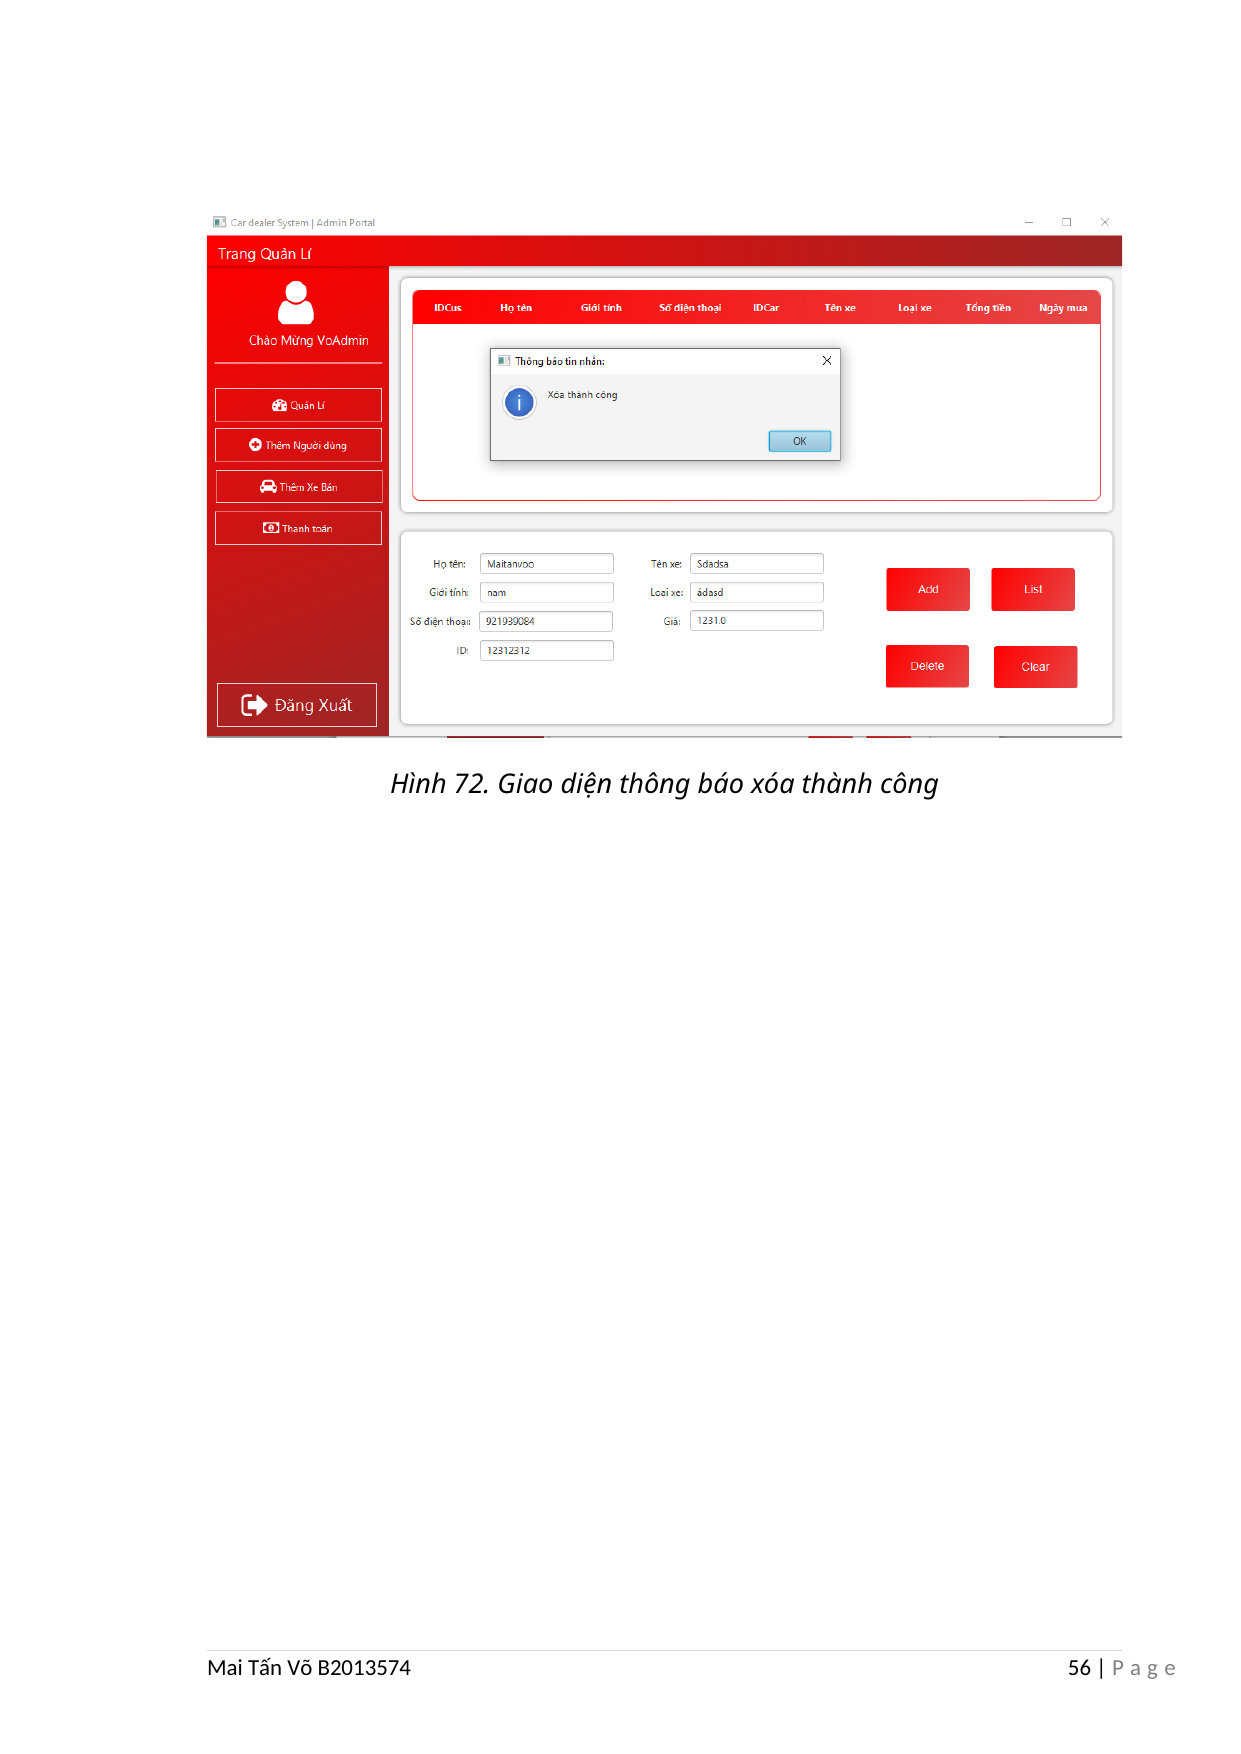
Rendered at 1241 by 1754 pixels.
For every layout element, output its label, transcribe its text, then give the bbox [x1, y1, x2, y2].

text Hình 72. Giao diện thông báo xóa thành công [207, 764, 1122, 801]
picture [206, 210, 1123, 738]
